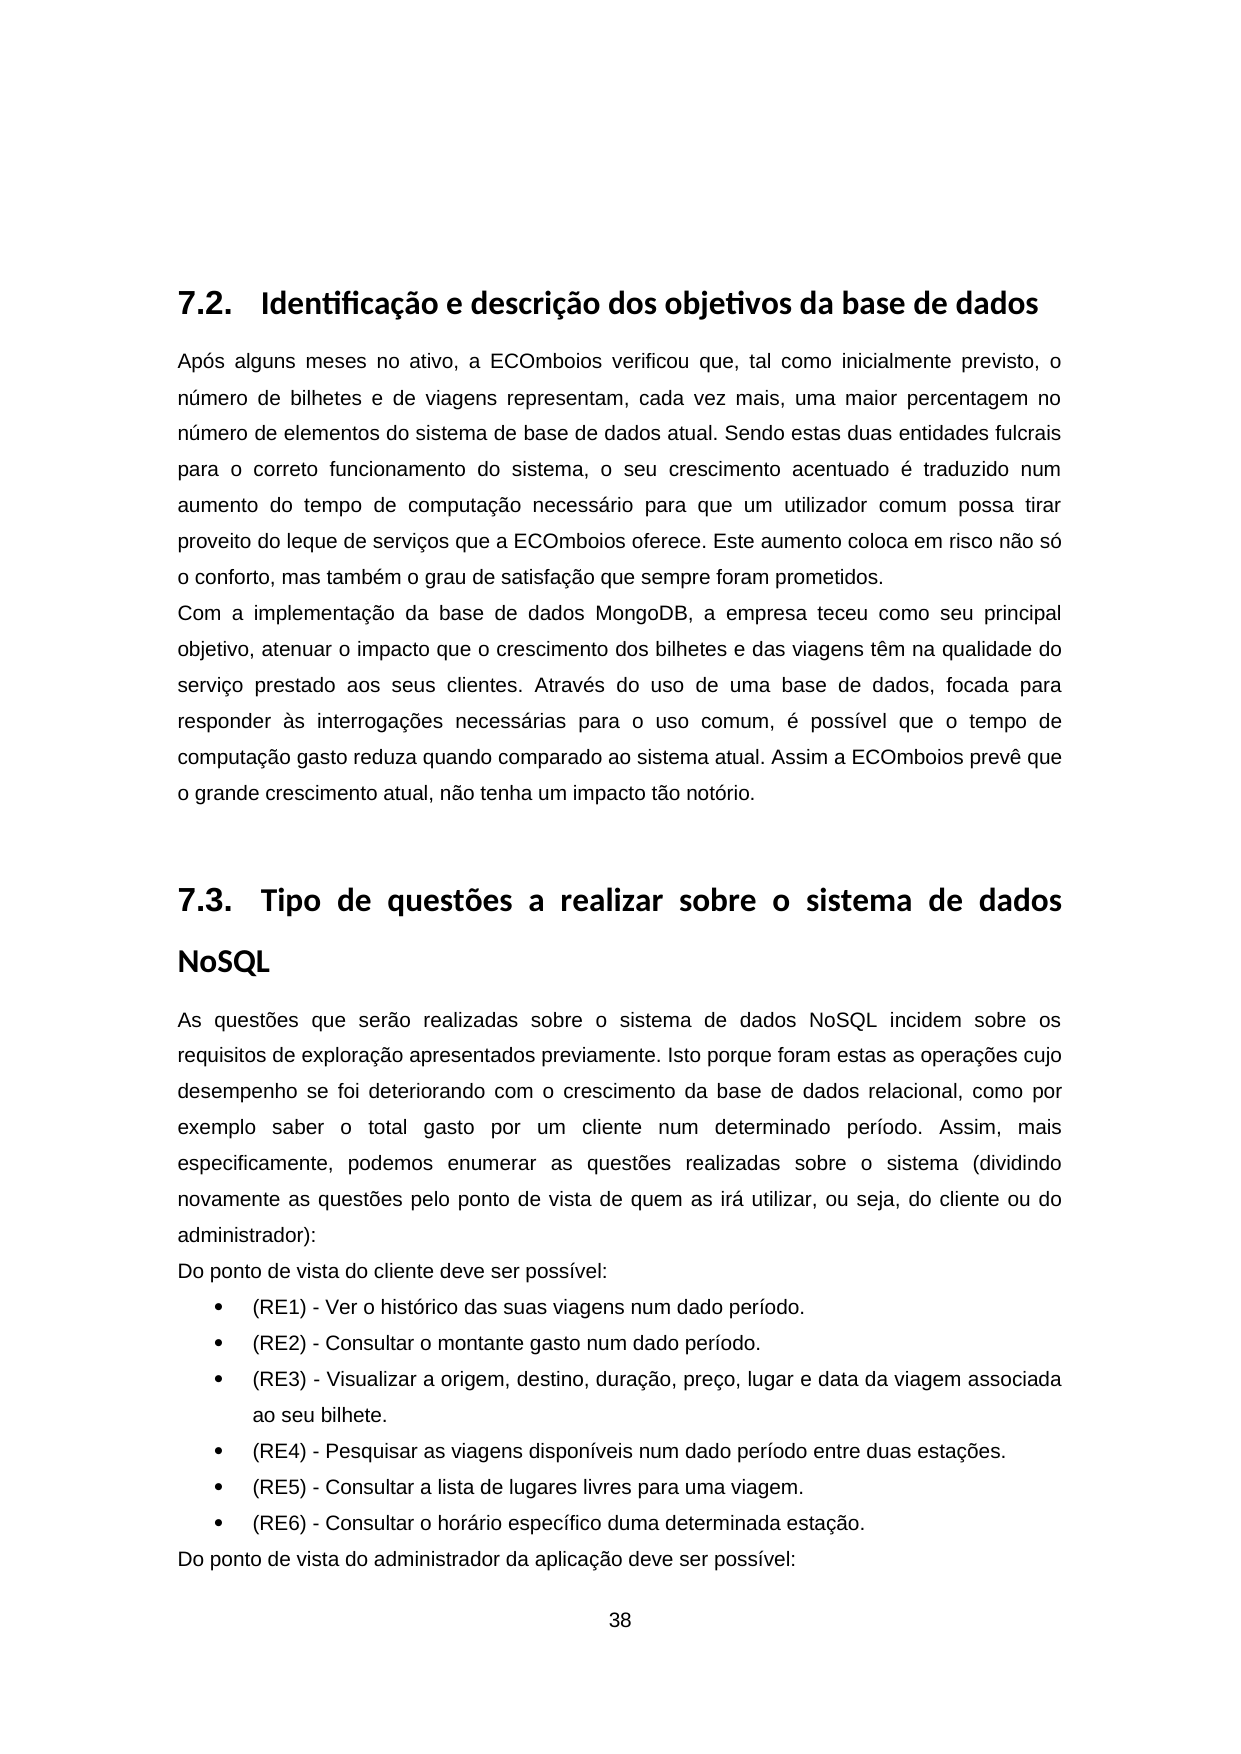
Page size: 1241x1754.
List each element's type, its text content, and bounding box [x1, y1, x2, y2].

list (RE3) - Visualizar a origem, destino, duração, preço, lugar e data da viagem associada ao seu bilhete. [215, 1367, 1063, 1427]
list (RE1) - Ver o histórico das suas viagens num dado período. [215, 1295, 1063, 1319]
list (RE5) - Consultar a lista de lugares livres para uma viagem. [215, 1475, 1063, 1499]
text Após alguns meses no ativo, a ECOmboios verificou que, tal como inicialmente previsto, o número de bilhetes e de viagens representam, cada vez mais, uma maior percentagem no número de elementos do sistema de base de dados atual. Sendo estas duas entidades fulcrais para o correto funcionamento do sistema, o seu crescimento acentuado é traduzido num aumento do tempo de computação necessário para que um utilizador comum possa tirar proveito do leque de serviços que a ECOmboios oferece. Este aumento coloca em risco não só o conforto, mas também o grau de satisfação que sempre foram prometidos. [177, 349, 1063, 589]
text Do ponto de vista do cliente deve ser possível: [177, 1259, 1063, 1283]
text Tipo de questões a realizar sobre o sistema de dados NoSQL [177, 879, 1063, 981]
text Do ponto de vista do administrador da aplicação deve ser possível: [177, 1547, 1063, 1571]
text As questões que serão realizadas sobre o sistema de dados NoSQL incidem sobre os requisitos de exploração apresentados previamente. Isto porque foram estas as operações cujo desempenho se foi deteriorando com o crescimento da base de dados relacional, como por exemplo saber o total gasto por um cliente num determinado período. Assim, mais especificamente, podemos enumerar as questões realizadas sobre o sistema (dividindo novamente as questões pelo ponto de vista de quem as irá utilizar, ou seja, do cliente ou do administrador): [177, 1007, 1063, 1247]
list (RE4) - Pesquisar as viagens disponíveis num dado período entre duas estações. [215, 1439, 1063, 1463]
list (RE6) - Consultar o horário específico duma determinada estação. [215, 1511, 1063, 1535]
text Com a implementação da base de dados MongoDB, a empresa teceu como seu principal objetivo, atenuar o impacto que o crescimento dos bilhetes e das viagens têm na qualidade do serviço prestado aos seus clientes. Através do uso de uma base de dados, focada para responder às interrogações necessárias para o uso comum, é possível que o tempo de computação gasto reduza quando comparado ao sistema atual. Assim a ECOmboios prevê que o grande crescimento atual, não tenha um impacto tão notório. [177, 601, 1063, 804]
text Identificação e descrição dos objetivos da base de dados [177, 282, 1063, 323]
list (RE2) - Consultar o montante gasto num dado período. [215, 1331, 1063, 1355]
